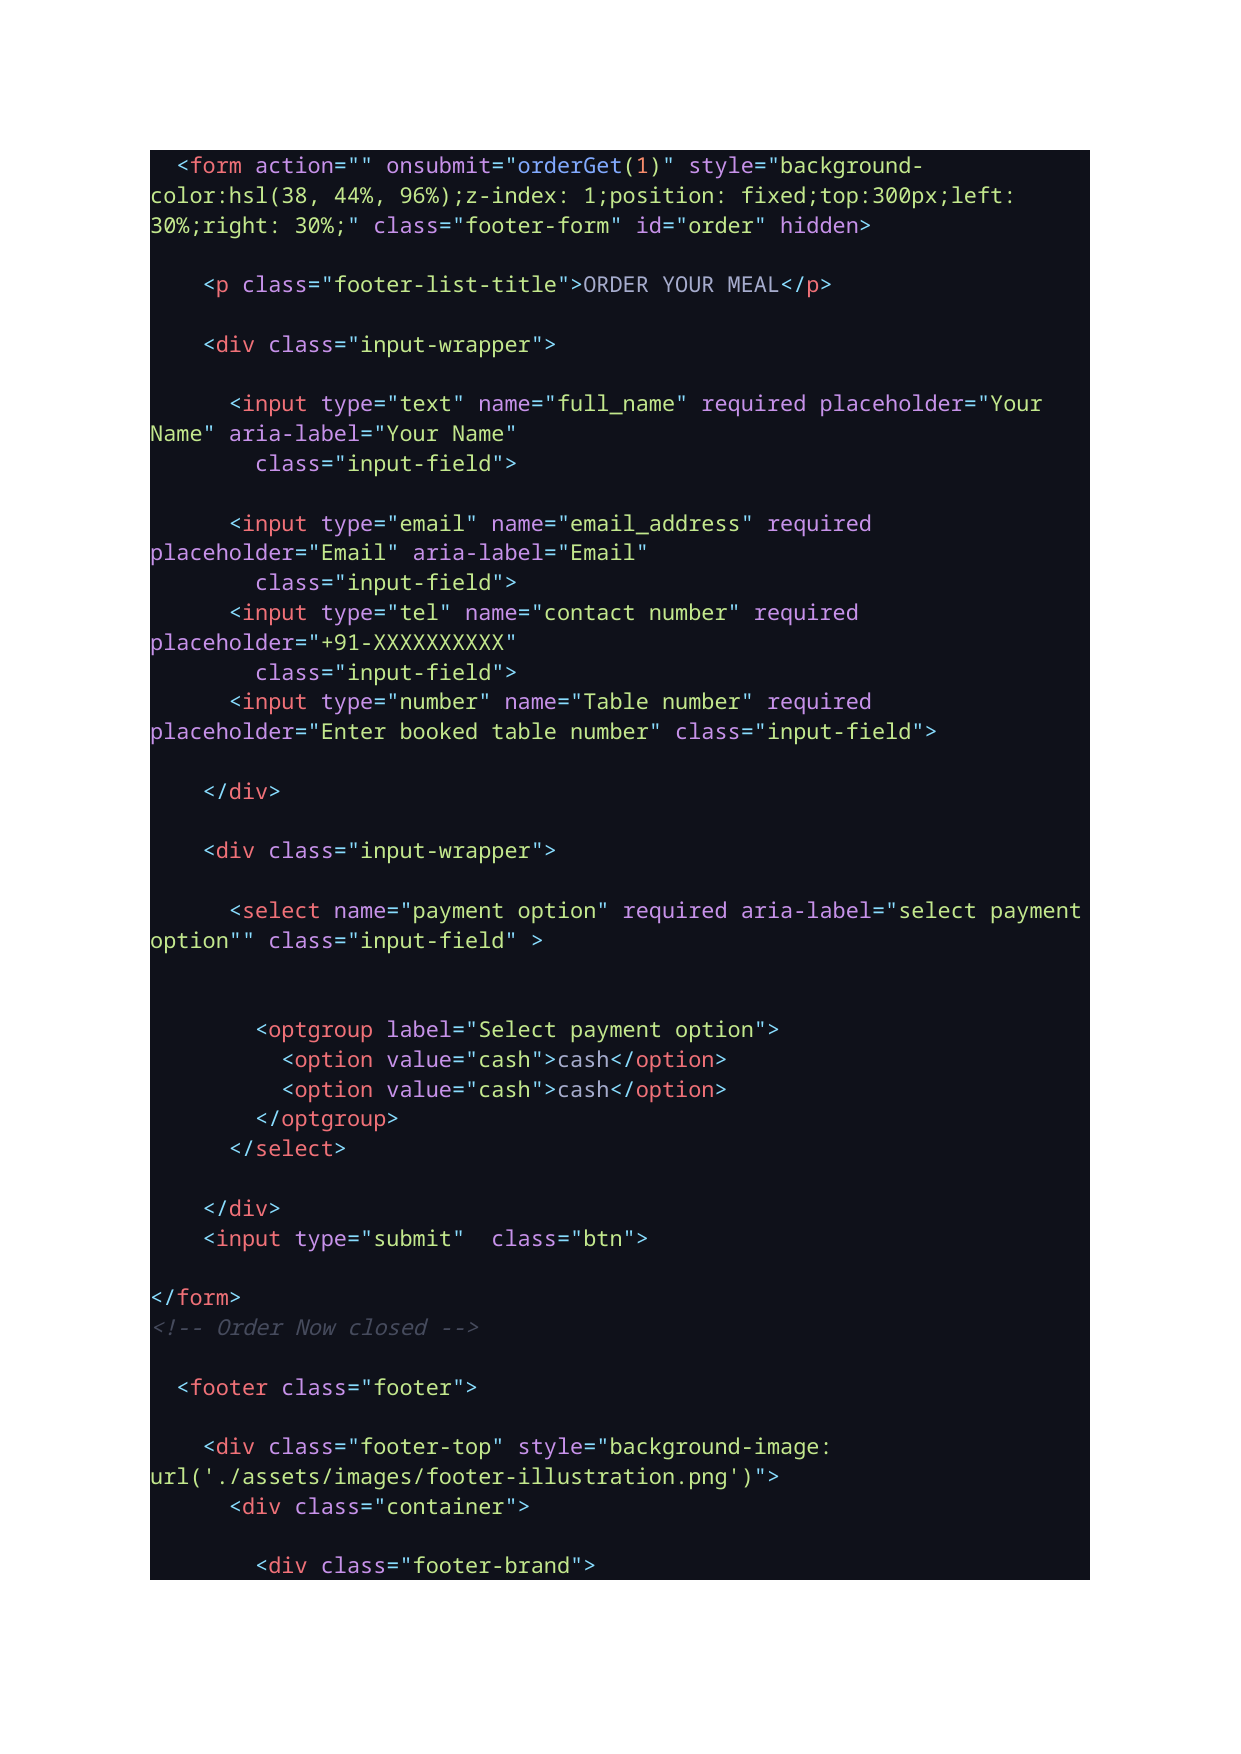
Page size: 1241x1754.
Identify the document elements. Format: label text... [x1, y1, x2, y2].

text <div class="footer-brand"> [150, 1550, 1090, 1580]
text <input type="tel" name="contact number" required placeholder="+91-XXXXXXXXXX" [150, 597, 1090, 656]
text class="input-field"> [150, 567, 1090, 597]
text <div class="container"> [150, 1491, 1090, 1520]
text <div class="input-wrapper"> [150, 835, 1090, 865]
text <p class="footer-list-title">ORDER YOUR MEAL</p> [150, 269, 1090, 299]
text <option value="cash">cash</option> [150, 1044, 1090, 1073]
text <div class="footer-top" style="background-image: url('./assets/images/footer-illustration.png')"> [150, 1431, 1090, 1491]
text <optgroup label="Select payment option"> [150, 1014, 1090, 1044]
text class="input-field"> [150, 656, 1090, 686]
text <div class="input-wrapper"> [150, 329, 1090, 358]
text <form action="" onsubmit="orderGet(1)" style="background-color:hsl(38, 44%, 96%);z-index: 1;position: fixed;top:300px;left: 30%;right: 30%;" class="footer-form" id="order" hidden> [150, 150, 1090, 239]
text </form> [150, 1282, 1090, 1312]
text </select> [150, 1133, 1090, 1163]
text <input type="number" name="Table number" required placeholder="Enter booked table number" class="input-field"> [150, 686, 1090, 746]
text <input type="email" name="email_address" required placeholder="Email" aria-label="Email" [150, 507, 1090, 567]
text </optgroup> [150, 1103, 1090, 1133]
text <select name="payment option" required aria-label="select payment option"" class="input-field" > [150, 895, 1090, 954]
text </div> [150, 776, 1090, 805]
text <input type="text" name="full_name" required placeholder="Your Name" aria-label="Your Name" [150, 388, 1090, 448]
text <!-- Order Now closed --> [150, 1312, 1090, 1342]
text </div> [150, 1193, 1090, 1222]
text <input type="submit" class="btn"> [150, 1222, 1090, 1252]
text <footer class="footer"> [150, 1371, 1090, 1401]
text class="input-field"> [150, 448, 1090, 478]
text <option value="cash">cash</option> [150, 1073, 1090, 1103]
